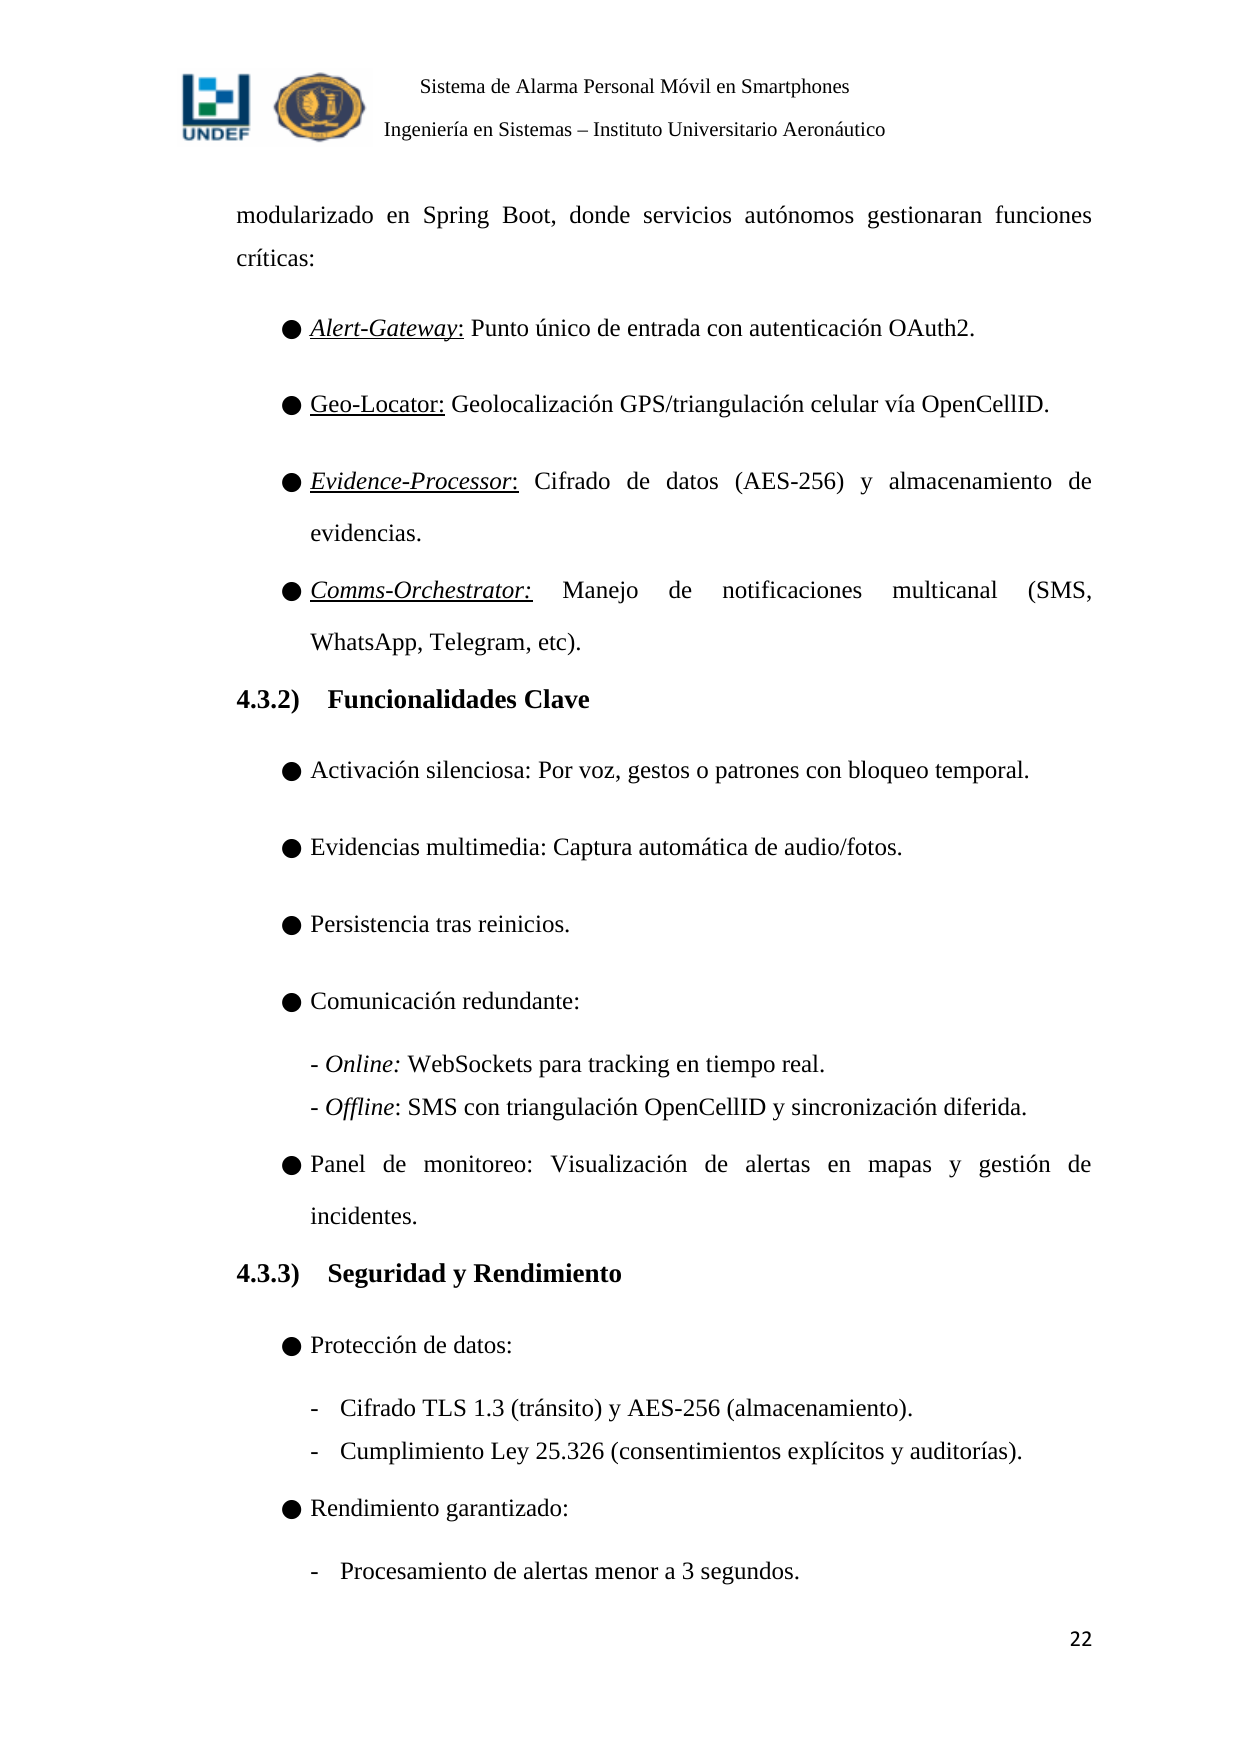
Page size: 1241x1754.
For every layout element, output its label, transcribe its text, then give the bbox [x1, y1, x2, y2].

subtitle Seguridad y Rendimiento [236, 1257, 1092, 1288]
list Evidencias multimedia: Captura automática de audio/fotos. [281, 819, 1092, 870]
list Protección de datos: [281, 1316, 1092, 1367]
list Comunicación redundante: [281, 972, 1092, 1024]
list Persistencia tras reinicios. [281, 896, 1092, 947]
list Evidence-Processor: Cifrado de datos (AES-256) y almacenamiento de evidencias. [281, 453, 1092, 547]
list Geo-Locator: Geolocalización GPS/triangulación celular vía OpenCellID. [281, 376, 1092, 427]
subtitle Funcionalidades Clave [236, 683, 1092, 714]
list Cumplimiento Ley 25.326 (consentimientos explícitos y auditorías). [310, 1436, 1092, 1465]
picture [177, 68, 373, 147]
list Procesamiento de alertas menor a 3 segundos. [310, 1556, 1092, 1585]
list Online: WebSockets para tracking en tiempo real. [310, 1049, 1092, 1078]
list Cifrado TLS 1.3 (tránsito) y AES-256 (almacenamiento). [310, 1393, 1092, 1422]
list Panel de monitoreo: Visualización de alertas en mapas y gestión de incidentes. [281, 1136, 1092, 1230]
list Rendimiento garantizado: [281, 1479, 1092, 1530]
list Offline: SMS con triangulación OpenCellID y sincronización diferida. [310, 1092, 1092, 1121]
list Alert-Gateway: Punto único de entrada con autenticación OAuth2. [281, 299, 1092, 350]
list Comms-Orchestrator: Manejo de notificaciones multicanal (SMS, WhatsApp, Telegram, etc). [281, 561, 1092, 656]
list Activación silenciosa: Por voz, gestos o patrones con bloqueo temporal. [281, 742, 1092, 793]
